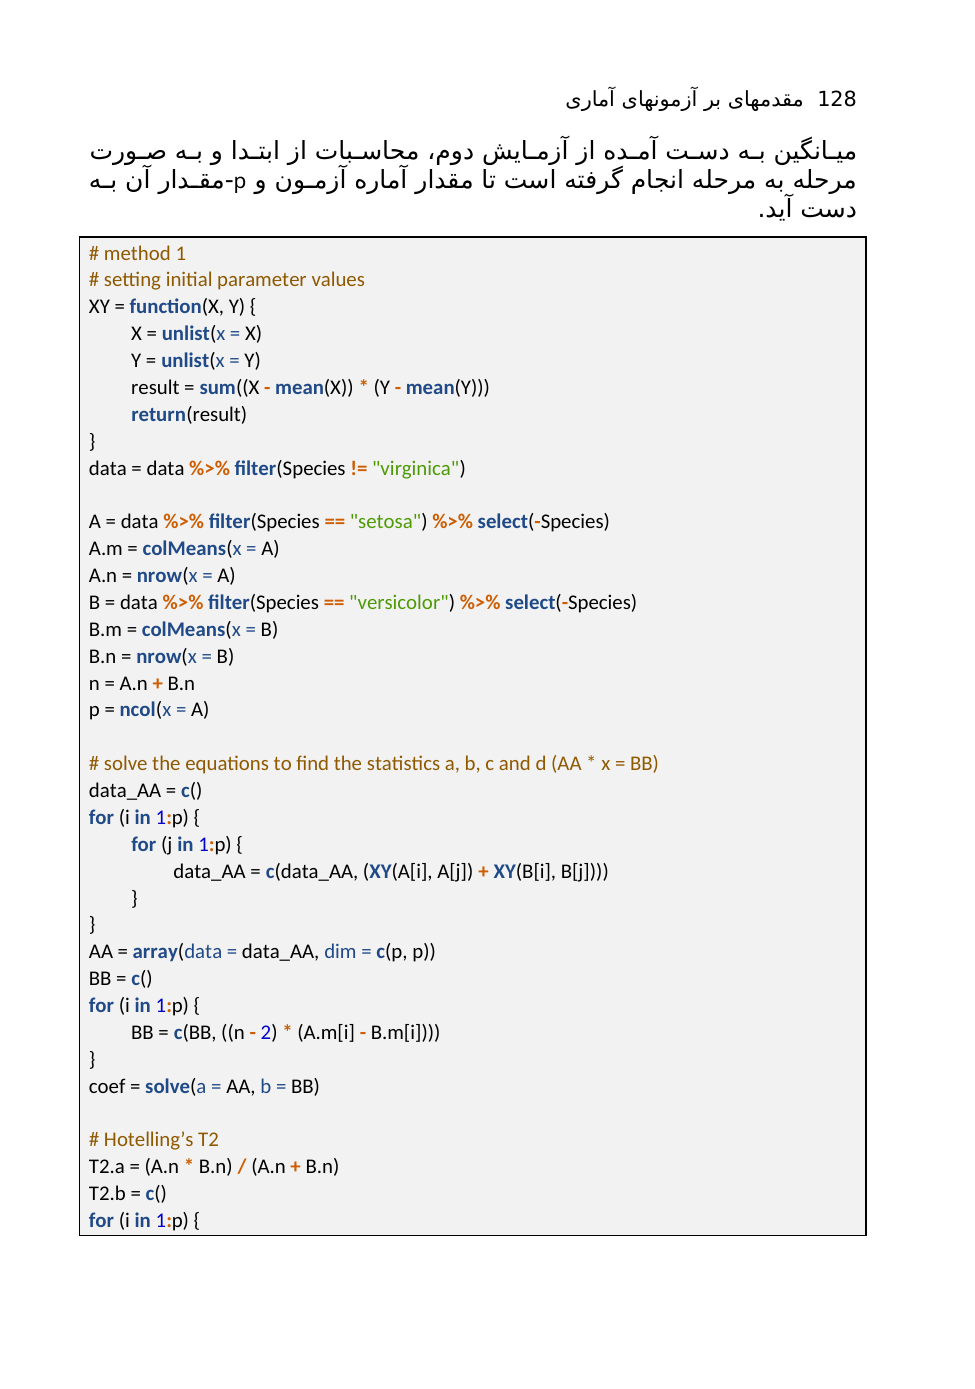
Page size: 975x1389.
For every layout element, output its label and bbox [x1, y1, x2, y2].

text [80, 238, 865, 1235]
text [89, 136, 857, 223]
